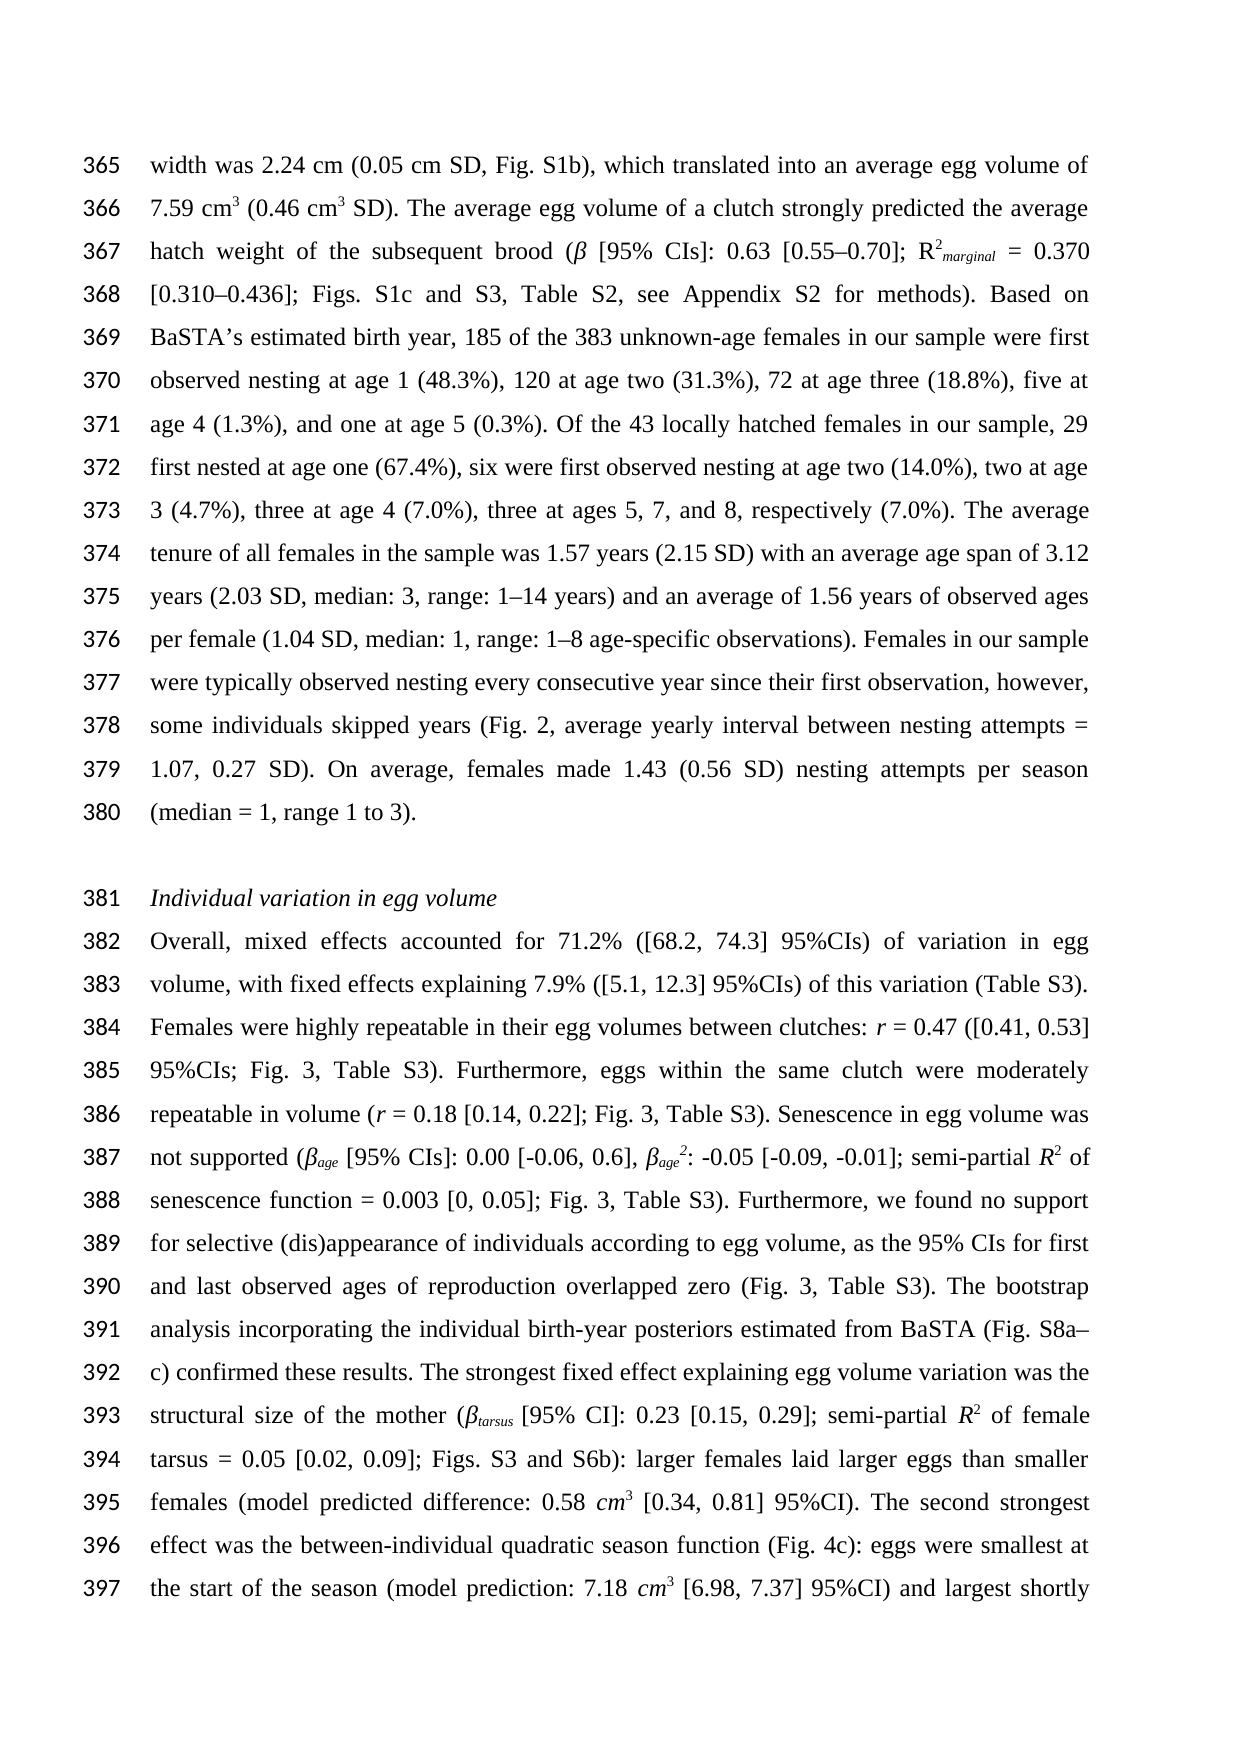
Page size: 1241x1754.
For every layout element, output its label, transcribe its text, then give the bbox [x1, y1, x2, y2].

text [150, 926, 1090, 1602]
text Individual variation in egg volume [150, 883, 1090, 912]
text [150, 150, 1090, 826]
